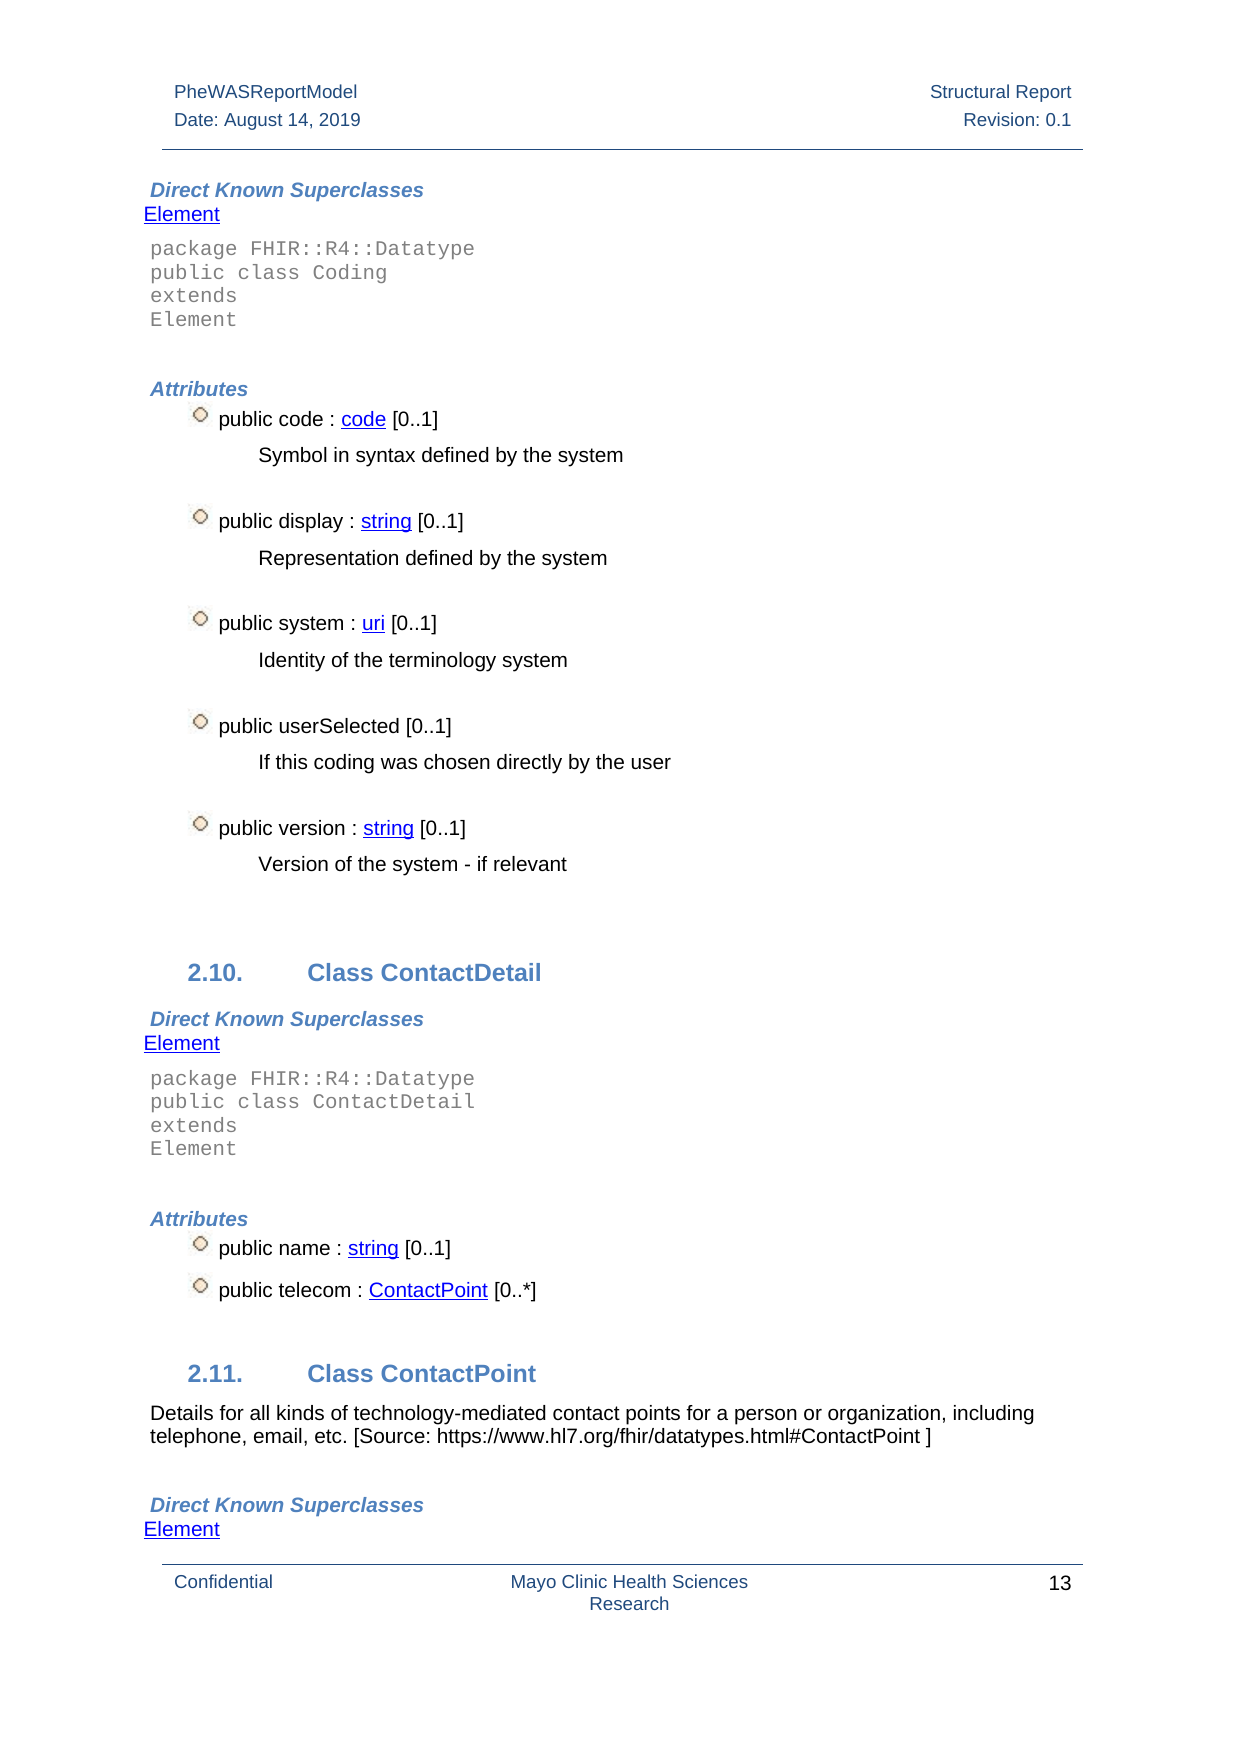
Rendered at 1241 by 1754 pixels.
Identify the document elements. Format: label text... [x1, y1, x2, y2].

picture [187, 503, 213, 529]
text public class ContactDetail [150, 1091, 1090, 1115]
text Element [143, 1517, 1090, 1541]
text public version : string [0..1] [187, 810, 1090, 840]
text Version of the system - if relevant [221, 852, 1090, 900]
text public class Coding [150, 262, 1090, 286]
text Element [143, 1031, 1090, 1055]
text Symbol in syntax defined by the system [221, 443, 1090, 491]
picture [187, 1230, 213, 1256]
subtitle Class ContactDetail [187, 957, 1090, 986]
text Representation defined by the system [221, 545, 1090, 593]
text public code : code [0..1] [187, 401, 1090, 431]
text If this coding was chosen directly by the user [221, 750, 1090, 798]
text Element [150, 309, 1090, 333]
text public telecom : ContactPoint [0..*] [187, 1272, 1090, 1302]
subtitle Class ContactPoint [187, 1359, 1090, 1388]
text public display : string [0..1] [187, 503, 1090, 533]
text package FHIR::R4::Datatype [150, 1067, 1090, 1091]
picture [187, 401, 213, 427]
text public userSelected [0..1] [187, 708, 1090, 737]
subtitle Attributes [150, 1207, 1090, 1231]
text package FHIR::R4::Datatype [150, 238, 1090, 262]
picture [187, 605, 213, 631]
text extends [150, 1115, 1090, 1138]
subtitle Attributes [150, 377, 1090, 401]
text public name : string [0..1] [187, 1231, 1090, 1260]
subtitle Direct Known Superclasses [150, 178, 1090, 202]
text Details for all kinds of technology-mediated contact points for a person or organization, including telephone, email, etc. [Source: https://www.hl7.org/fhir/datatypes.html#ContactPoint ] [150, 1400, 1090, 1472]
text public system : uri [0..1] [187, 606, 1090, 635]
subtitle Direct Known Superclasses [150, 1493, 1090, 1517]
picture [187, 1272, 213, 1298]
text Identity of the terminology system [221, 648, 1090, 696]
picture [187, 810, 213, 836]
text Element [150, 1138, 1090, 1162]
picture [187, 708, 213, 734]
text Element [143, 202, 1090, 226]
subtitle Direct Known Superclasses [150, 1007, 1090, 1031]
text extends [150, 286, 1090, 309]
